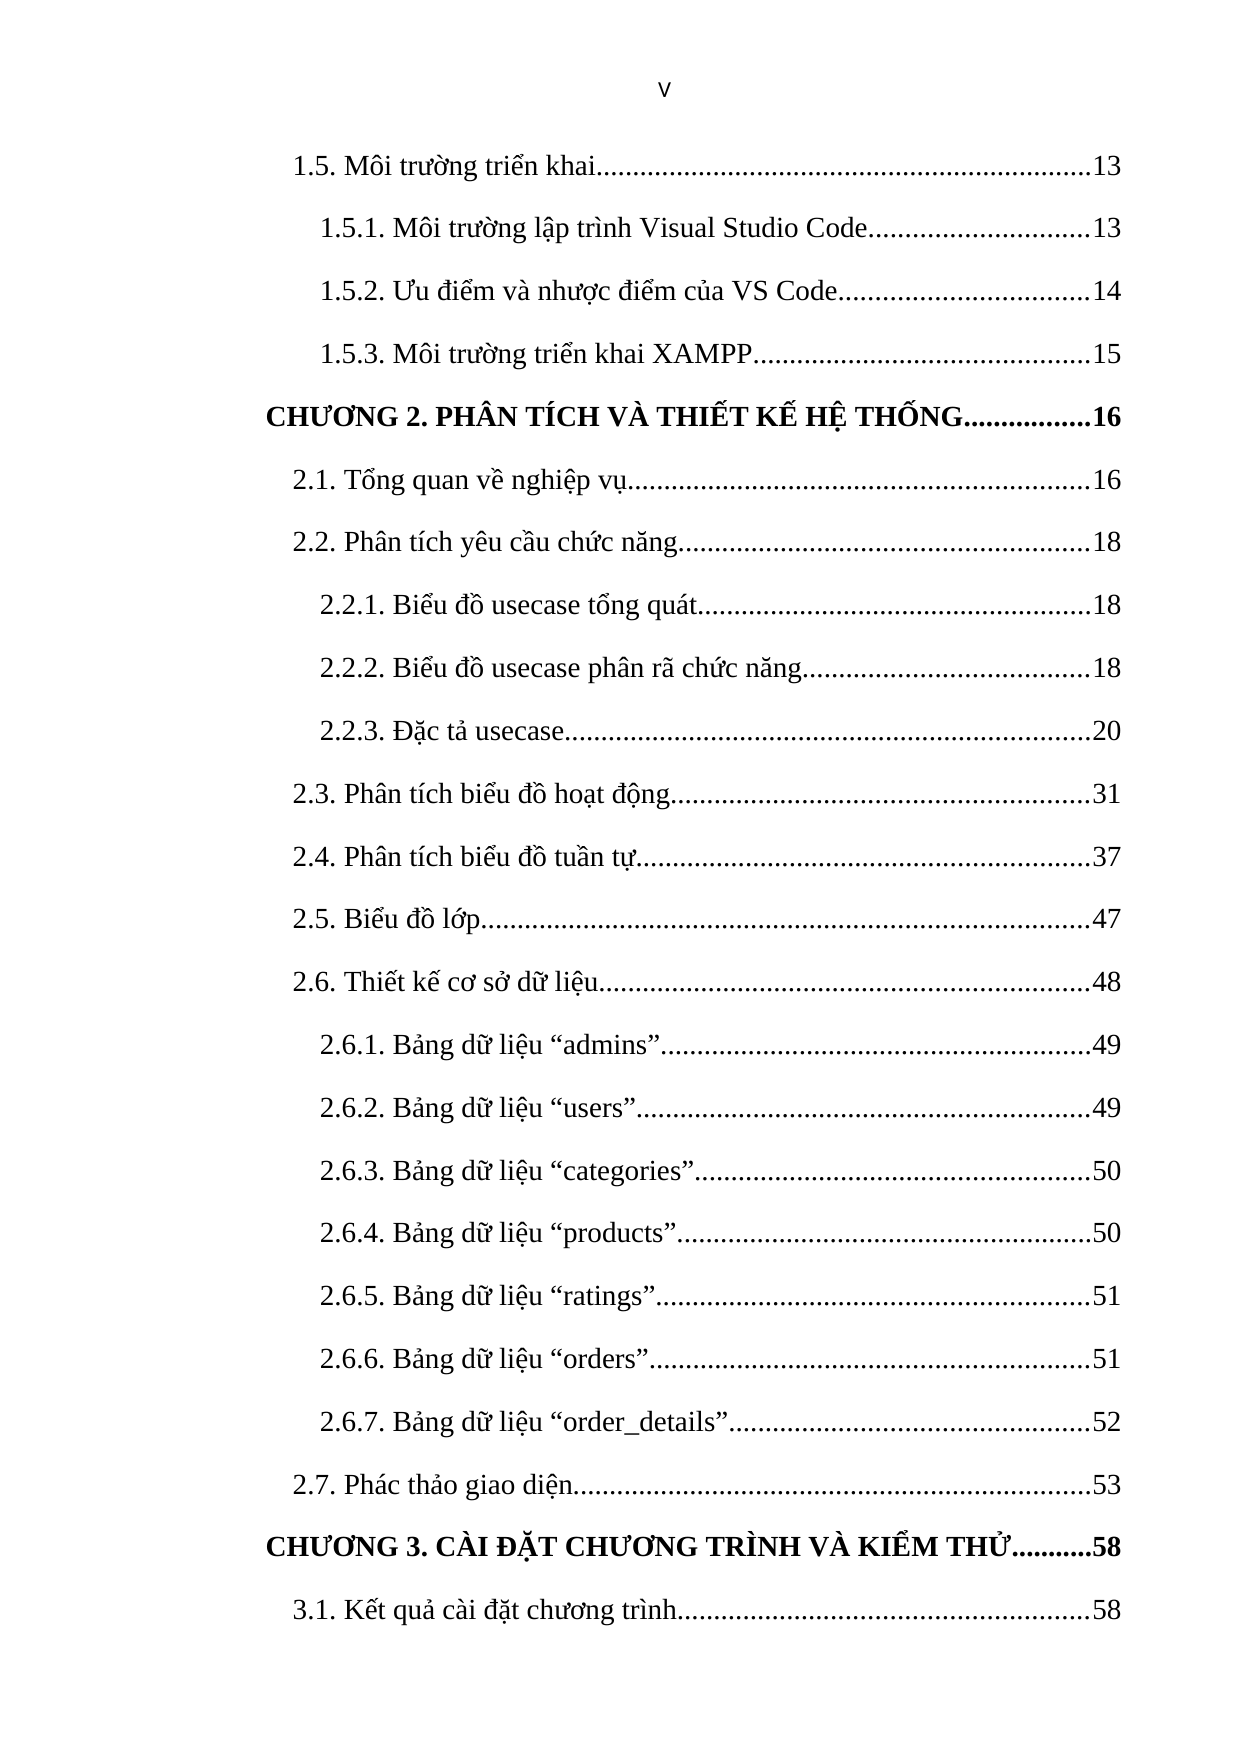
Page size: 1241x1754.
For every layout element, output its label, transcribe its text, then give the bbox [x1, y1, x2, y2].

text 2.6.3. Bảng dữ liệu “categories” 50 [261, 1153, 1122, 1186]
text 2.5. Biểu đồ lớp 47 [234, 901, 1122, 935]
text 2.4. Phân tích biểu đồ tuần tự 37 [234, 839, 1122, 872]
text 2.1. Tổng quan về nghiệp vụ 16 [234, 462, 1122, 495]
text 2.7. Phác thảo giao diện 53 [234, 1467, 1122, 1500]
text 2.6.1. Bảng dữ liệu “admins” 49 [261, 1027, 1122, 1061]
text 2.2.2. Biểu đồ usecase phân rã chức năng 18 [261, 650, 1122, 684]
text 1.5.2. Ưu điểm và nhược điểm của VS Code 14 [261, 273, 1122, 307]
text 2.2.1. Biểu đồ usecase tổng quát 18 [261, 587, 1122, 621]
text CHƯƠNG 2. PHÂN TÍCH VÀ THIẾT KẾ HỆ THỐNG 16 [207, 399, 1122, 432]
text 2.6.6. Bảng dữ liệu “orders” 51 [261, 1341, 1122, 1375]
text 2.6.7. Bảng dữ liệu “order_details” 52 [261, 1404, 1122, 1437]
text 2.3. Phân tích biểu đồ hoạt động 31 [234, 776, 1122, 809]
text 2.6.4. Bảng dữ liệu “products” 50 [261, 1216, 1122, 1249]
text 1.5.1. Môi trường lập trình Visual Studio Code 13 [261, 211, 1122, 244]
text 2.6.2. Bảng dữ liệu “users” 49 [261, 1090, 1122, 1123]
text 1.5. Môi trường triển khai 13 [234, 148, 1122, 181]
text 2.2.3. Đặc tả usecase 20 [261, 713, 1122, 747]
text CHƯƠNG 3. CÀI ĐẶT CHƯƠNG TRÌNH VÀ KIỂM THỬ 58 [207, 1529, 1122, 1563]
text 2.2. Phân tích yêu cầu chức năng 18 [234, 524, 1122, 558]
text 3.1. Kết quả cài đặt chương trình 58 [234, 1592, 1122, 1626]
text 2.6.5. Bảng dữ liệu “ratings” 51 [261, 1278, 1122, 1312]
text 1.5.3. Môi trường triển khai XAMPP 15 [261, 336, 1122, 370]
text 2.6. Thiết kế cơ sở dữ liệu 48 [234, 964, 1122, 998]
